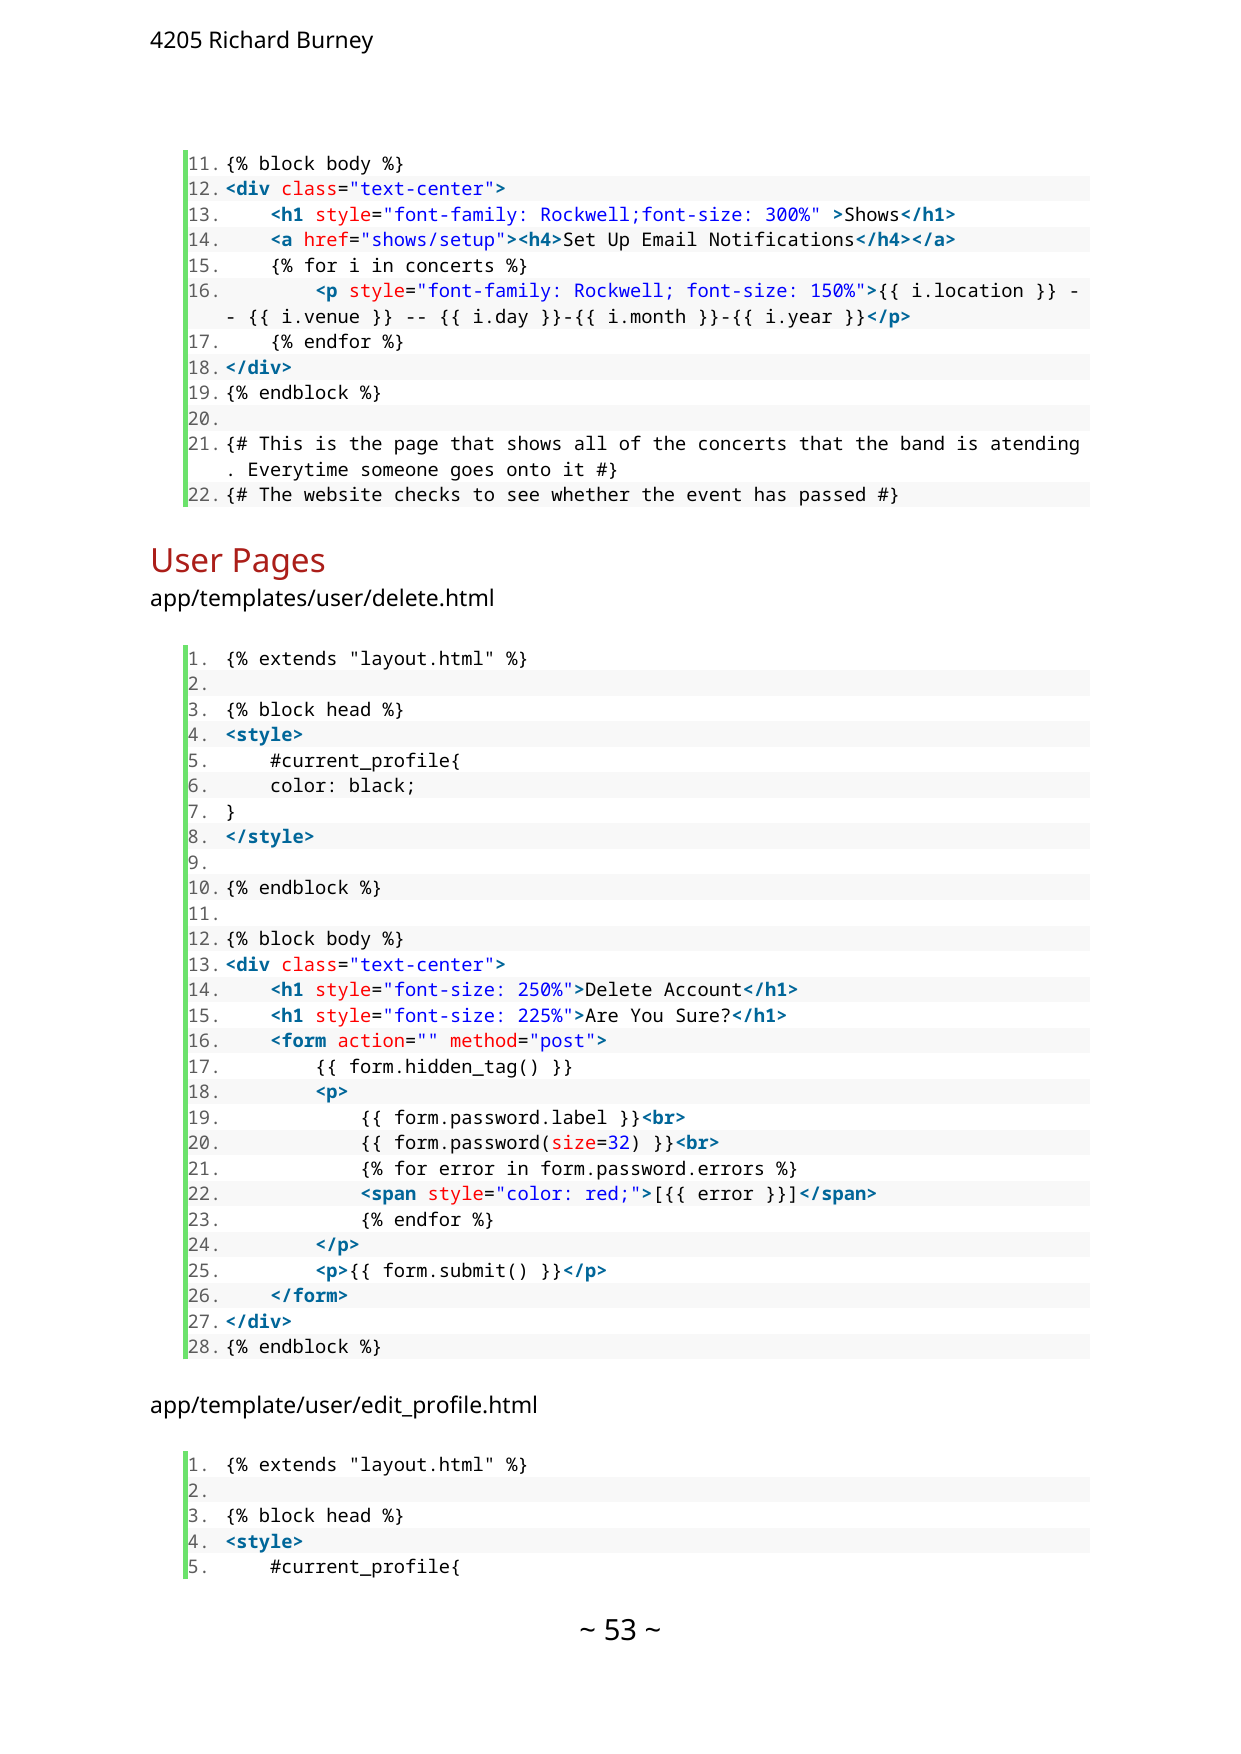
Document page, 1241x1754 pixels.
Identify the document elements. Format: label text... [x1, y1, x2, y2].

list {% endblock %} [188, 380, 1090, 405]
list </div> [188, 354, 1090, 380]
list <p> [188, 1079, 1090, 1104]
list <h1 style="font-size: 250%">Delete Account</h1> [188, 977, 1090, 1002]
list <h1 style="font-size: 225%">Are You Sure?</h1> [188, 1002, 1090, 1028]
list {% block head %} [188, 696, 1090, 721]
list {% for error in form.password.errors %} [188, 1155, 1090, 1181]
list #current_profile{ [188, 1553, 1090, 1579]
list <style> [188, 1528, 1090, 1553]
list <div class="text-center"> [188, 176, 1090, 201]
list <p>{{ form.submit() }}</p> [188, 1257, 1090, 1283]
list {% endfor %} [188, 329, 1090, 354]
list <style> [188, 721, 1090, 747]
list {% extends "layout.html" %} [188, 1451, 1090, 1477]
text app/templates/user/delete.html [150, 582, 1090, 613]
list #current_profile{ [188, 747, 1090, 772]
subtitle User Pages [150, 536, 1090, 582]
list {% endfor %} [188, 1206, 1090, 1232]
text app/template/user/edit_profile.html [150, 1388, 1090, 1420]
list {% block body %} [188, 926, 1090, 951]
list <h1 style="font-family: Rockwell;font-size: 300%" >Shows</h1> [188, 201, 1090, 227]
list <a href="shows/setup"><h4>Set Up Email Notifications</h4></a> [188, 227, 1090, 252]
list {% for i in concerts %} [188, 252, 1090, 278]
list {% extends "layout.html" %} [188, 645, 1090, 670]
list {% block body %} [188, 150, 1090, 176]
list {{ form.hidden_tag() }} [188, 1053, 1090, 1079]
list {% endblock %} [188, 874, 1090, 900]
list </style> [188, 823, 1090, 849]
list </p> [188, 1232, 1090, 1257]
list {% endblock %} [188, 1334, 1090, 1359]
list {# The website checks to see whether the event has passed #} [188, 482, 1090, 507]
list {{ form.password.label }}<br> [188, 1104, 1090, 1130]
list {# This is the page that shows all of the concerts that the band is atending. Everytime someone goes onto it #} [188, 431, 1090, 482]
list <form action="" method="post"> [188, 1028, 1090, 1053]
list </form> [188, 1283, 1090, 1308]
list {% block head %} [188, 1502, 1090, 1528]
list } [188, 798, 1090, 823]
list </div> [188, 1308, 1090, 1334]
list {{ form.password(size=32) }}<br> [188, 1130, 1090, 1155]
list <p style="font-family: Rockwell; font-size: 150%">{{ i.location }} -- {{ i.venue }} -- {{ i.day }}-{{ i.month }}-{{ i.year }}</p> [188, 278, 1090, 329]
list <div class="text-center"> [188, 951, 1090, 977]
list color: black; [188, 772, 1090, 798]
list <span style="color: red;">[{{ error }}]</span> [188, 1181, 1090, 1206]
